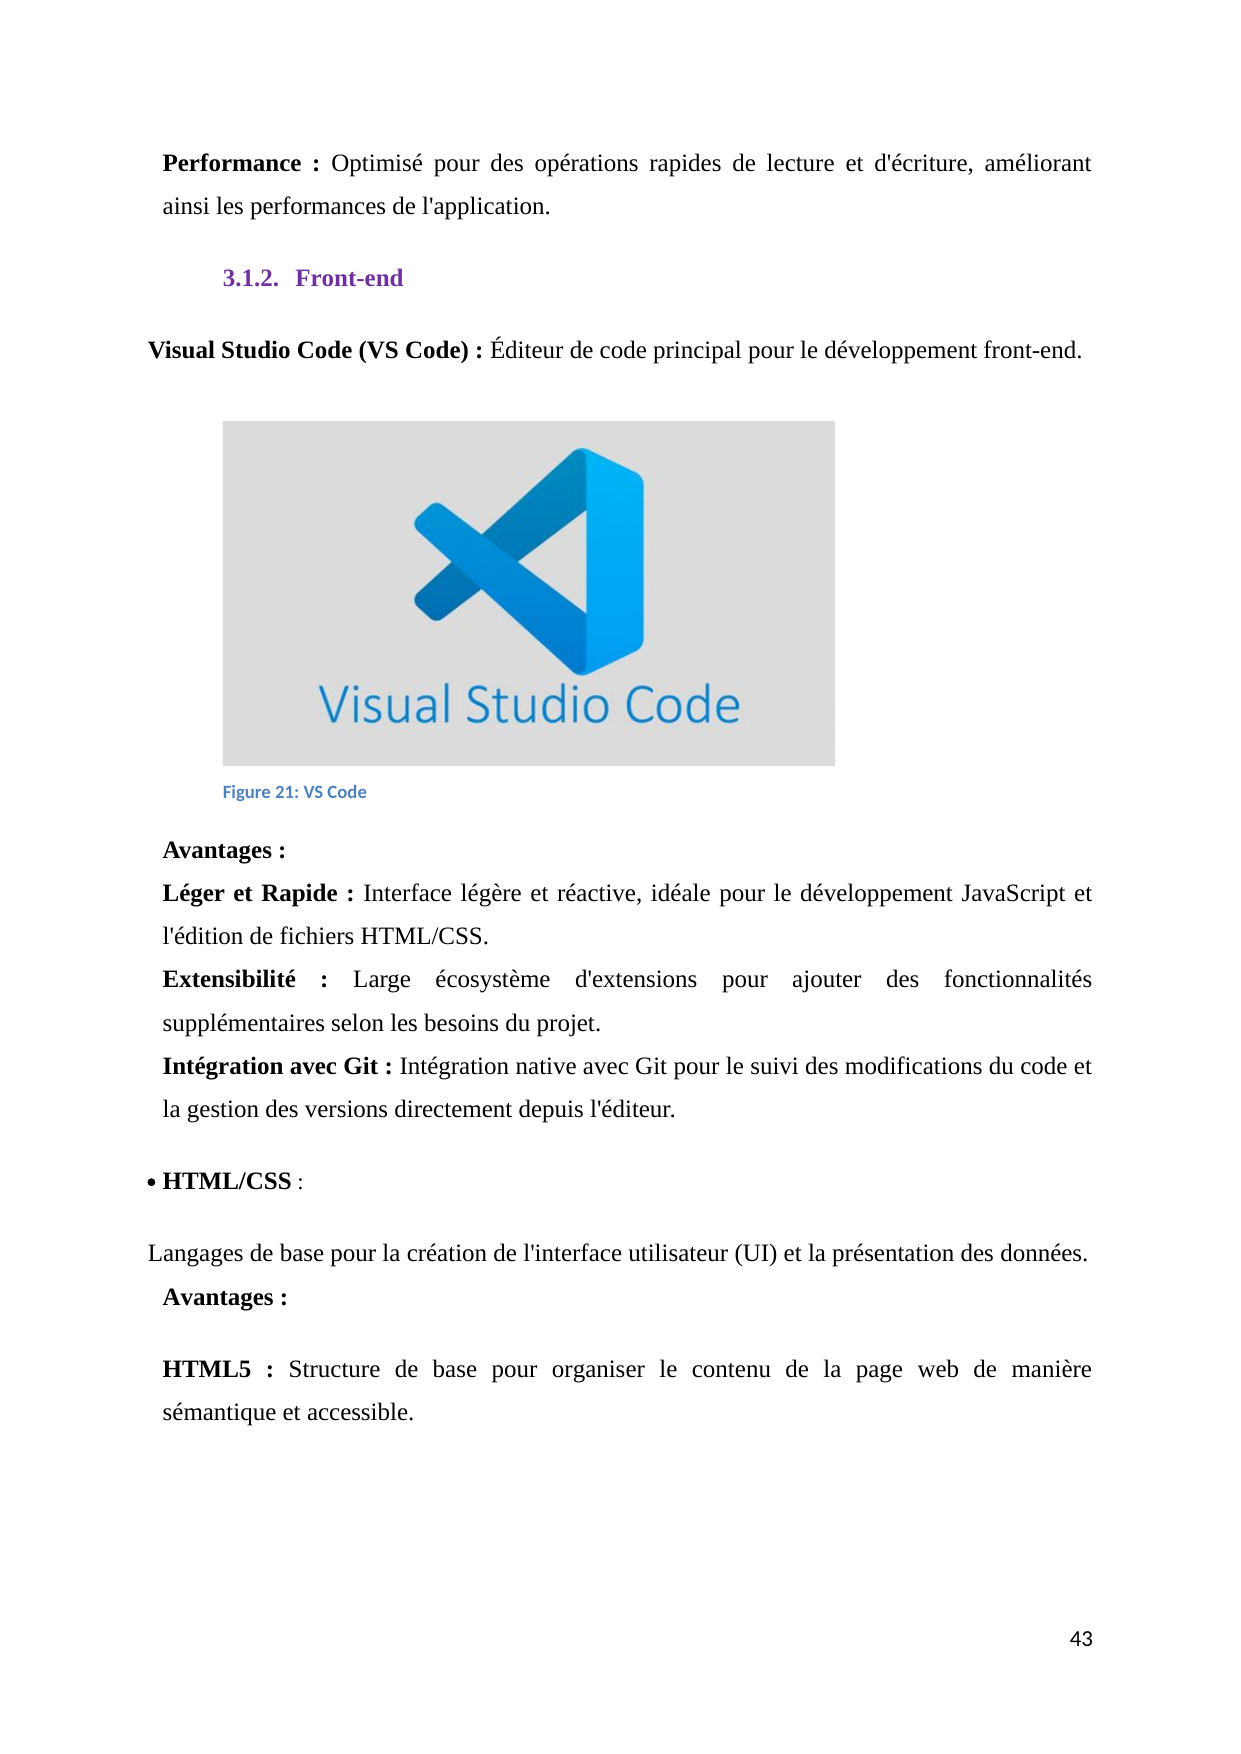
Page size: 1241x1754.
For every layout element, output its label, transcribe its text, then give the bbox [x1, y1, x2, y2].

text Visual Studio Code (VS Code) : Éditeur de code principal pour le développement front-end. [148, 335, 1093, 364]
list Front-end [223, 263, 1093, 292]
text Langages de base pour la création de l'interface utilisateur (UI) et la présentation des données. [148, 1238, 1093, 1267]
text Léger et Rapide : Interface légère et réactive, idéale pour le développement JavaScript et l'édition de fichiers HTML/CSS. [162, 878, 1093, 950]
text Figure 21: VS Code [149, 780, 1093, 803]
picture [222, 421, 836, 766]
text Intégration avec Git : Intégration native avec Git pour le suivi des modifications du code et la gestion des versions directement depuis l'éditeur. [162, 1051, 1093, 1123]
list HTML/CSS : [148, 1166, 1093, 1195]
text HTML5 : Structure de base pour organiser le contenu de la page web de manière sémantique et accessible. [162, 1354, 1093, 1426]
text Avantages : [162, 1282, 1093, 1310]
text Extensibilité : Large écosystème d'extensions pour ajouter des fonctionnalités supplémentaires selon les besoins du projet. [162, 964, 1093, 1036]
text Performance : Optimisé pour des opérations rapides de lecture et d'écriture, améliorant ainsi les performances de l'application. [162, 148, 1093, 219]
text Avantages : [162, 835, 1093, 864]
